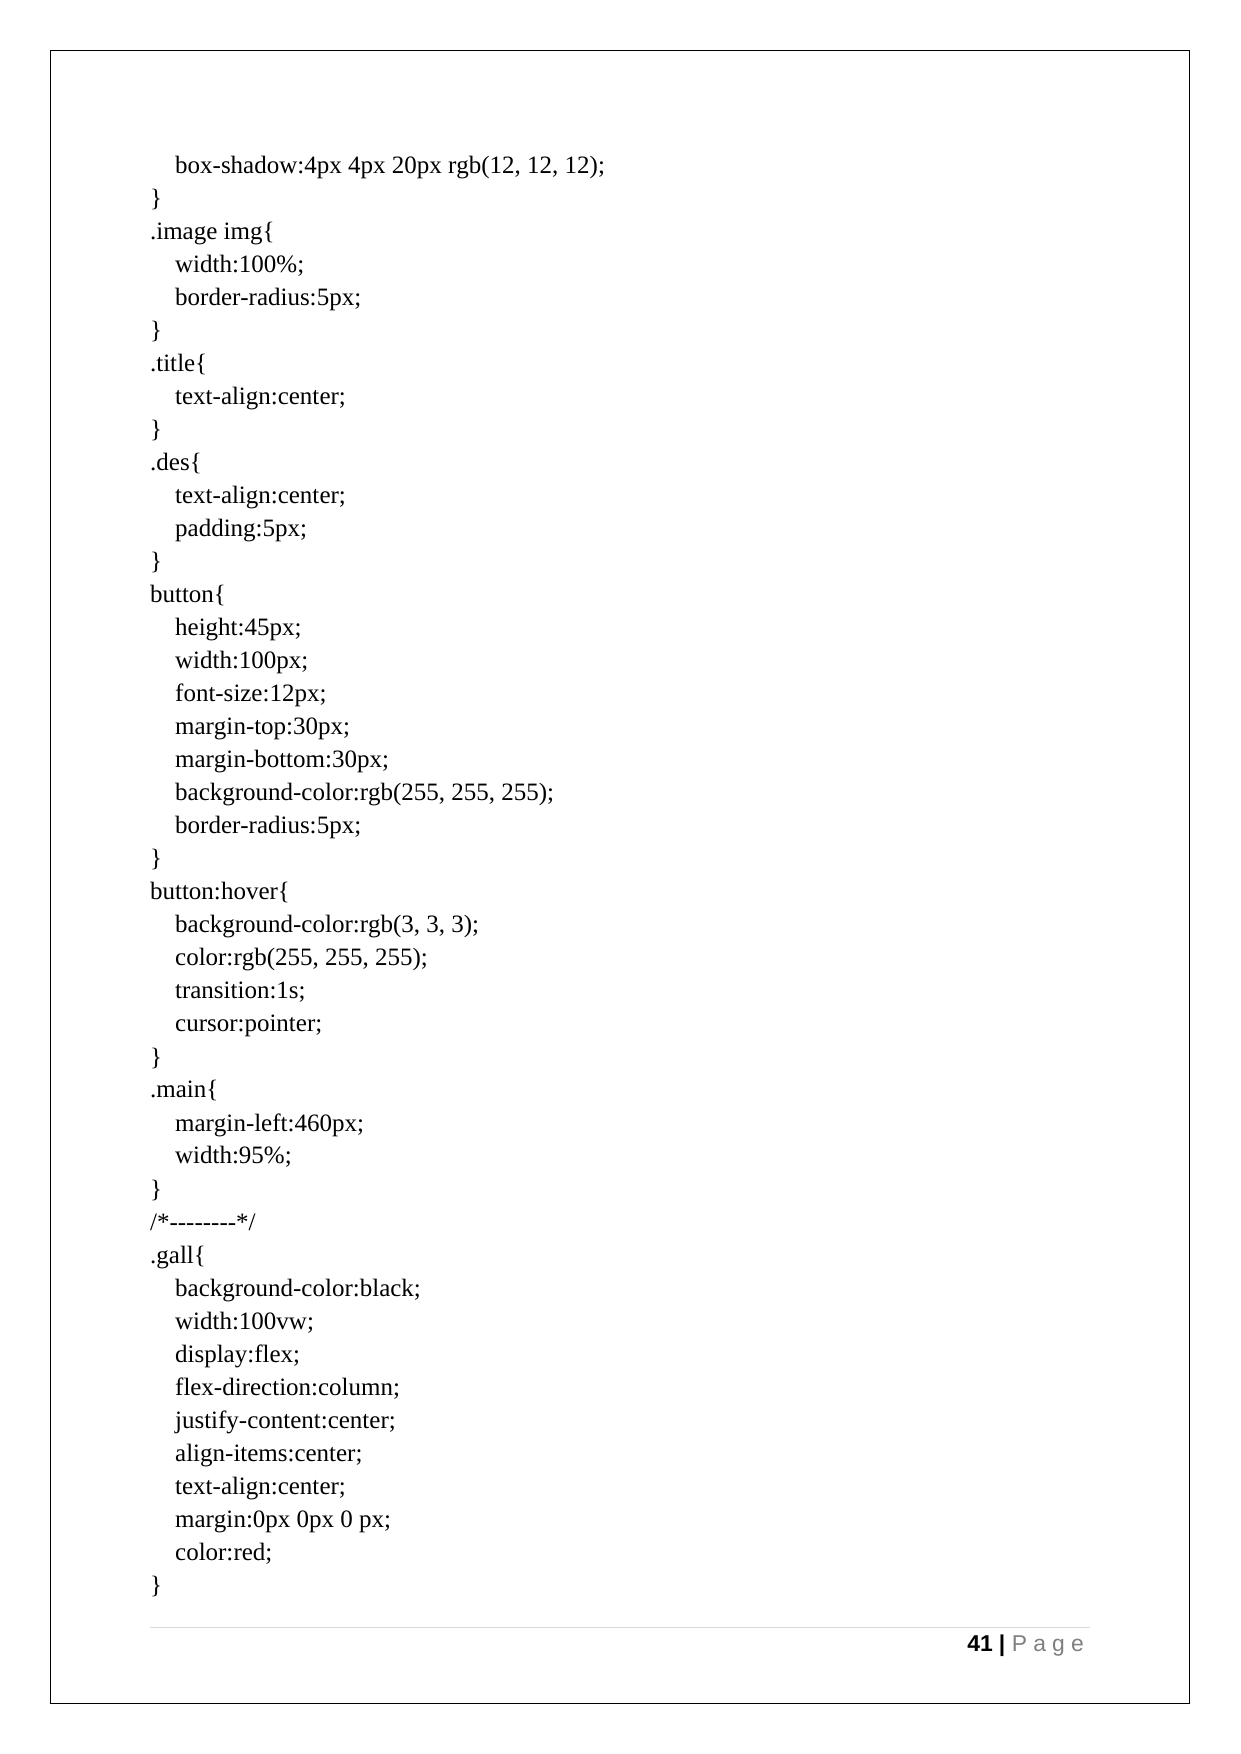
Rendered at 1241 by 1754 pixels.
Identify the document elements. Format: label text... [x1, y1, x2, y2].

text text-align:center; [150, 381, 1090, 410]
text cursor:pointer; [150, 1008, 1090, 1037]
text align-items:center; [150, 1438, 1090, 1467]
text display:flex; [150, 1339, 1090, 1367]
text margin-left:460px; [150, 1108, 1090, 1136]
text box-shadow:4px 4px 20px rgb(12, 12, 12); [150, 150, 1090, 179]
text } [150, 414, 1090, 443]
text background-color:rgb(255, 255, 255); [150, 777, 1090, 806]
text margin-bottom:30px; [150, 744, 1090, 773]
text .image img{ [150, 216, 1090, 245]
text .gall{ [150, 1240, 1090, 1268]
text .title{ [150, 348, 1090, 377]
text width:100px; [150, 645, 1090, 674]
text } [150, 1570, 1090, 1599]
text .des{ [150, 447, 1090, 476]
text justify-content:center; [150, 1405, 1090, 1433]
text button{ [150, 579, 1090, 608]
text } [150, 315, 1090, 344]
text background-color:rgb(3, 3, 3); [150, 909, 1090, 938]
text padding:5px; [150, 513, 1090, 542]
text border-radius:5px; [150, 282, 1090, 311]
text flex-direction:column; [150, 1372, 1090, 1401]
text /*--------*/ [150, 1207, 1090, 1235]
text width:100vw; [150, 1306, 1090, 1334]
text transition:1s; [150, 976, 1090, 1004]
text } [150, 183, 1090, 212]
text width:95%; [150, 1141, 1090, 1169]
text margin:0px 0px 0 px; [150, 1504, 1090, 1533]
text height:45px; [150, 612, 1090, 641]
text width:100%; [150, 249, 1090, 278]
text background-color:black; [150, 1273, 1090, 1301]
text text-align:center; [150, 480, 1090, 509]
text } [150, 546, 1090, 575]
text margin-top:30px; [150, 711, 1090, 740]
text text-align:center; [150, 1471, 1090, 1499]
text } [150, 1042, 1090, 1070]
text color:red; [150, 1537, 1090, 1566]
text font-size:12px; [150, 678, 1090, 707]
text color:rgb(255, 255, 255); [150, 942, 1090, 971]
text } [150, 843, 1090, 872]
text .main{ [150, 1074, 1090, 1103]
text border-radius:5px; [150, 810, 1090, 839]
text } [150, 1174, 1090, 1202]
text button:hover{ [150, 876, 1090, 905]
